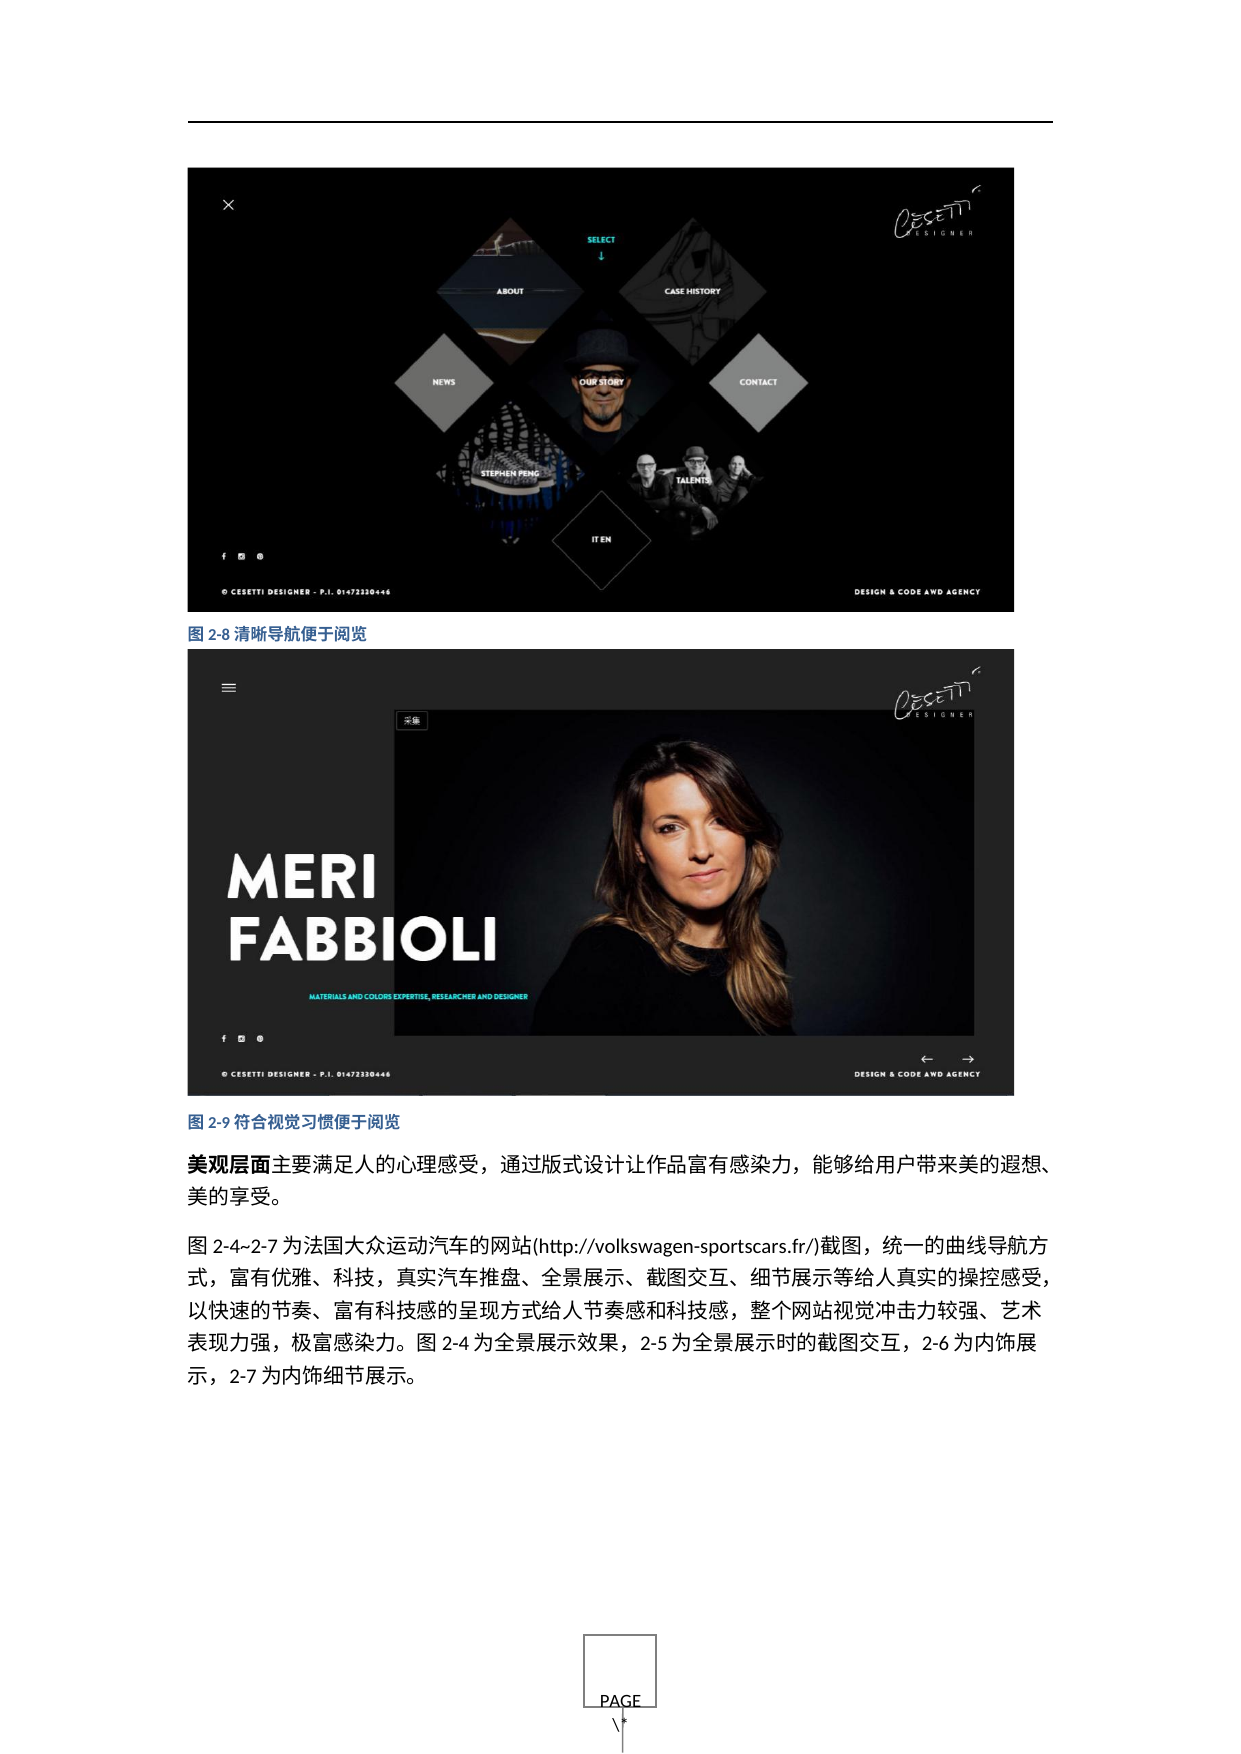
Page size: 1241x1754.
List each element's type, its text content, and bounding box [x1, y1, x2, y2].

picture [187, 167, 1015, 612]
text 美观层面主要满足人的心理感受，通过版式设计让作品富有感染力，能够给用户带来美的遐想、美的享受。 [187, 1147, 1053, 1212]
picture [187, 649, 1015, 1096]
text 图2-4~2-7为法国大众运动汽车的网站(http://volkswagen-sportscars.fr/)截图，统一的曲线导航方式，富有优雅、科技，真实汽车推盘、全景展示、截图交互、细节展示等给人真实的操控感受，以快速的节奏、富有科技感的呈现方式给人节奏感和科技感，整个网站视觉冲击力较强、艺术表现力强，极富感染力。图2-4为全景展示效果，2-5为全景展示时的截图交互，2-6为内饰展示，2-7为内饰细节展示。 [187, 1228, 1053, 1390]
